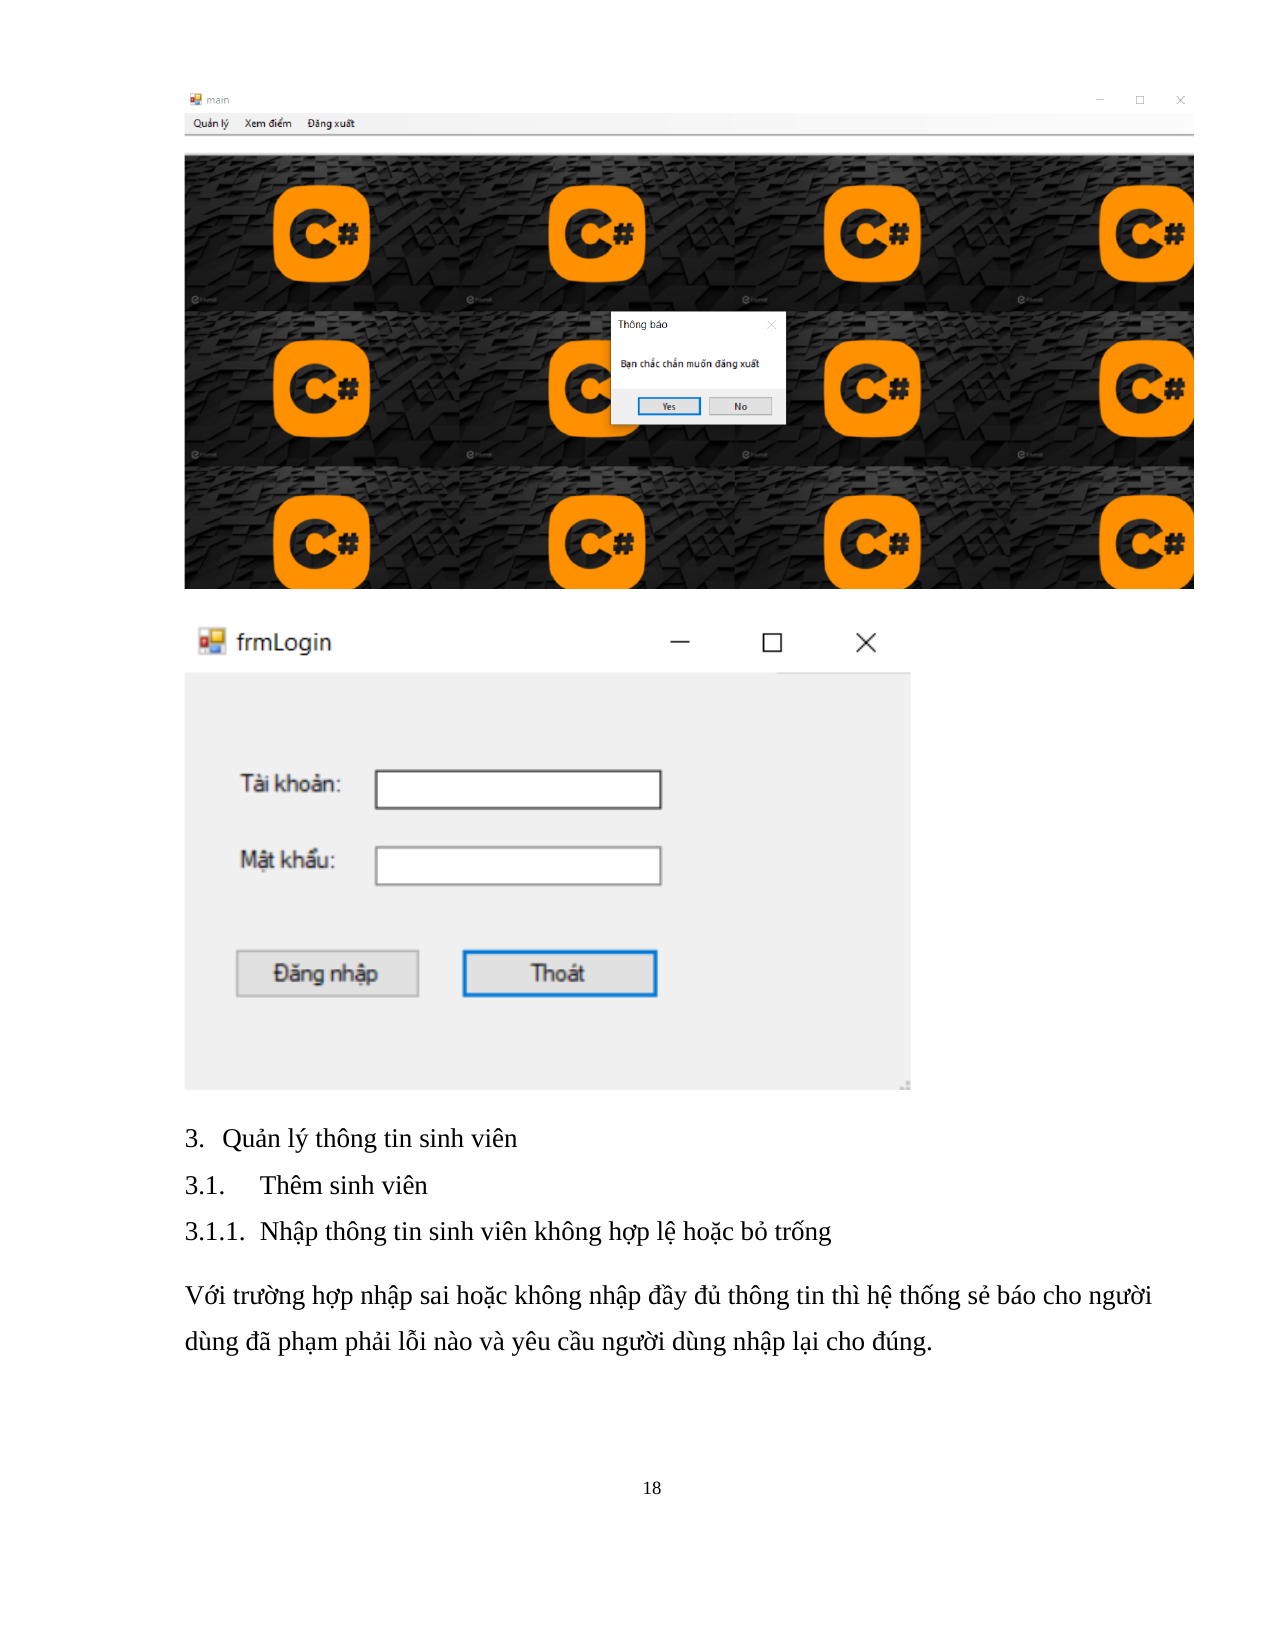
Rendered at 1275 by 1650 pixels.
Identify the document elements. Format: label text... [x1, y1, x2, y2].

list Quản lý thông tin sinh viên [184, 1122, 1156, 1153]
picture [184, 621, 911, 1090]
list Nhập thông tin sinh viên không hợp lệ hoặc bỏ trống [184, 1215, 1156, 1247]
text Với trường hợp nhập sai hoặc không nhập đầy đủ thông tin thì hệ thống sẻ báo cho người dùng đã phạm phải lỗi nào và yêu cầu người dùng nhập lại cho đúng. [184, 1279, 1156, 1357]
picture [184, 88, 1194, 589]
list Thêm sinh viên [184, 1169, 1156, 1200]
